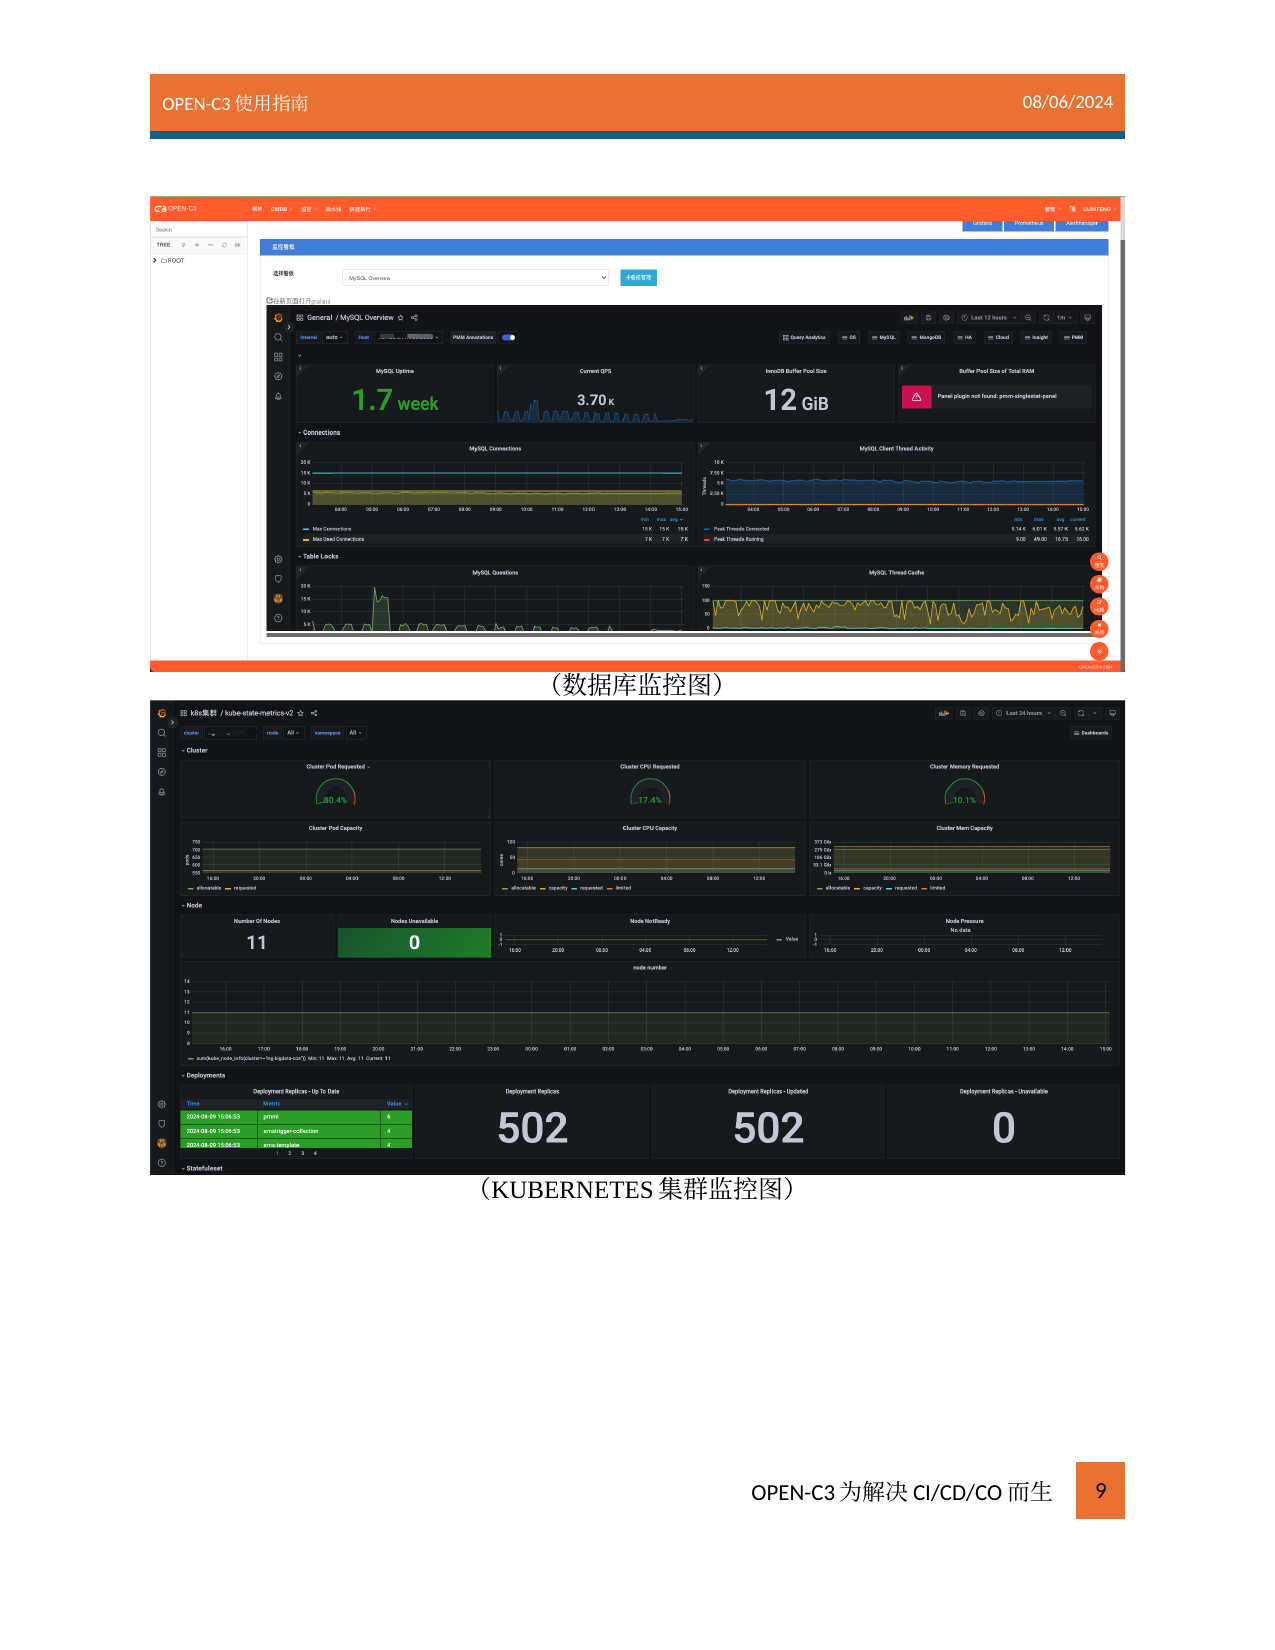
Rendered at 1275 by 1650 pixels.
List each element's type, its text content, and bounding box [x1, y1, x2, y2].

text （数据库监控图） [150, 672, 1125, 700]
picture [150, 700, 1125, 1175]
text （KUBERNETES集群监控图） [150, 1175, 1125, 1203]
picture [150, 196, 1125, 672]
